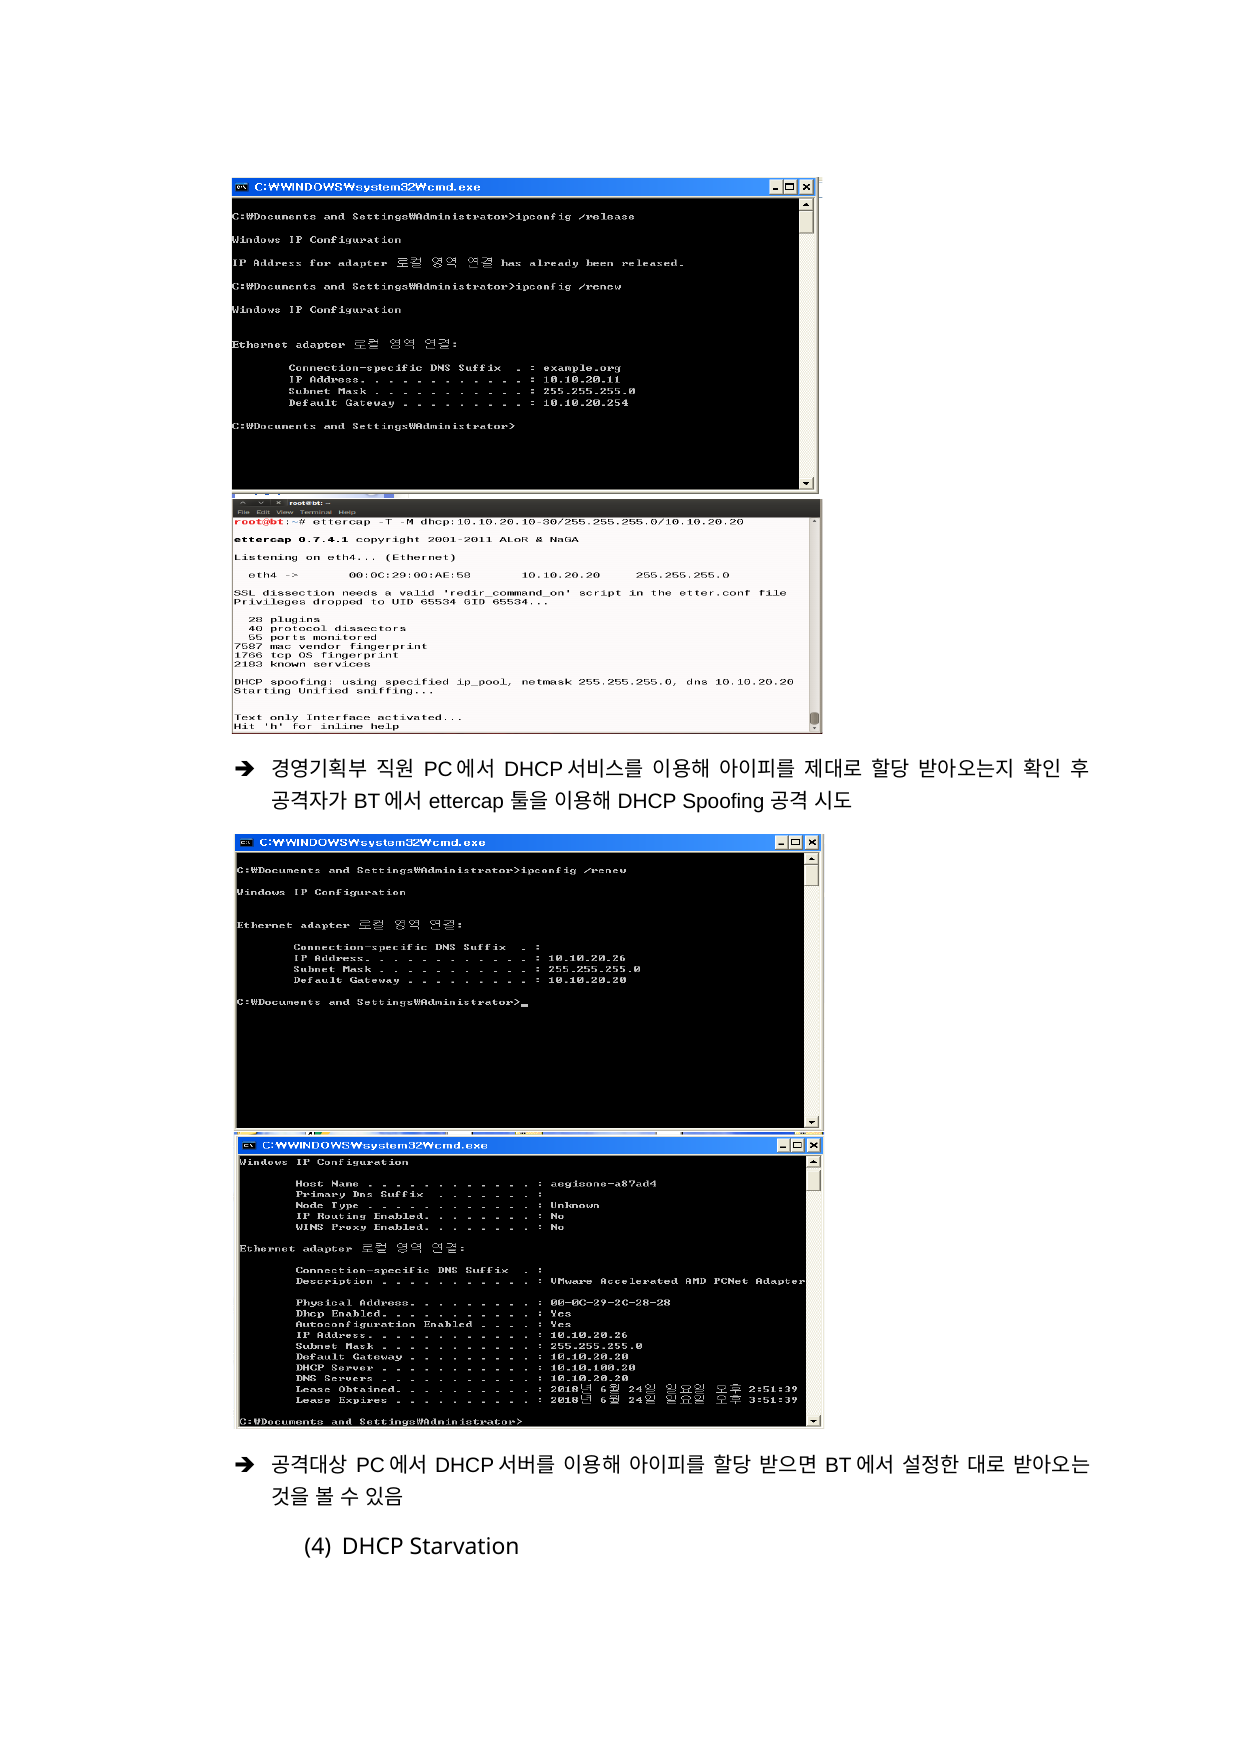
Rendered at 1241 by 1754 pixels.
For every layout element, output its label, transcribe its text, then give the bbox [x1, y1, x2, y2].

picture [233, 834, 825, 1131]
picture [231, 499, 823, 734]
list 경영기획부 직원 PC에서 DHCP서비스를 이용해 아이피를 제대로 할당 받아오는지 확인 후 공격자가 BT에서 ettercap 툴을 이용해 DHCP Spoofing 공격 시도 [234, 752, 1090, 815]
picture [231, 177, 823, 498]
list DHCP Starvation [304, 1530, 1090, 1561]
list 공격대상 PC에서 DHCP서버를 이용해 아이피를 할당 받으면 BT에서 설정한 대로 받아오는 것을 볼 수 있음 [234, 1448, 1090, 1511]
picture [233, 1132, 825, 1429]
